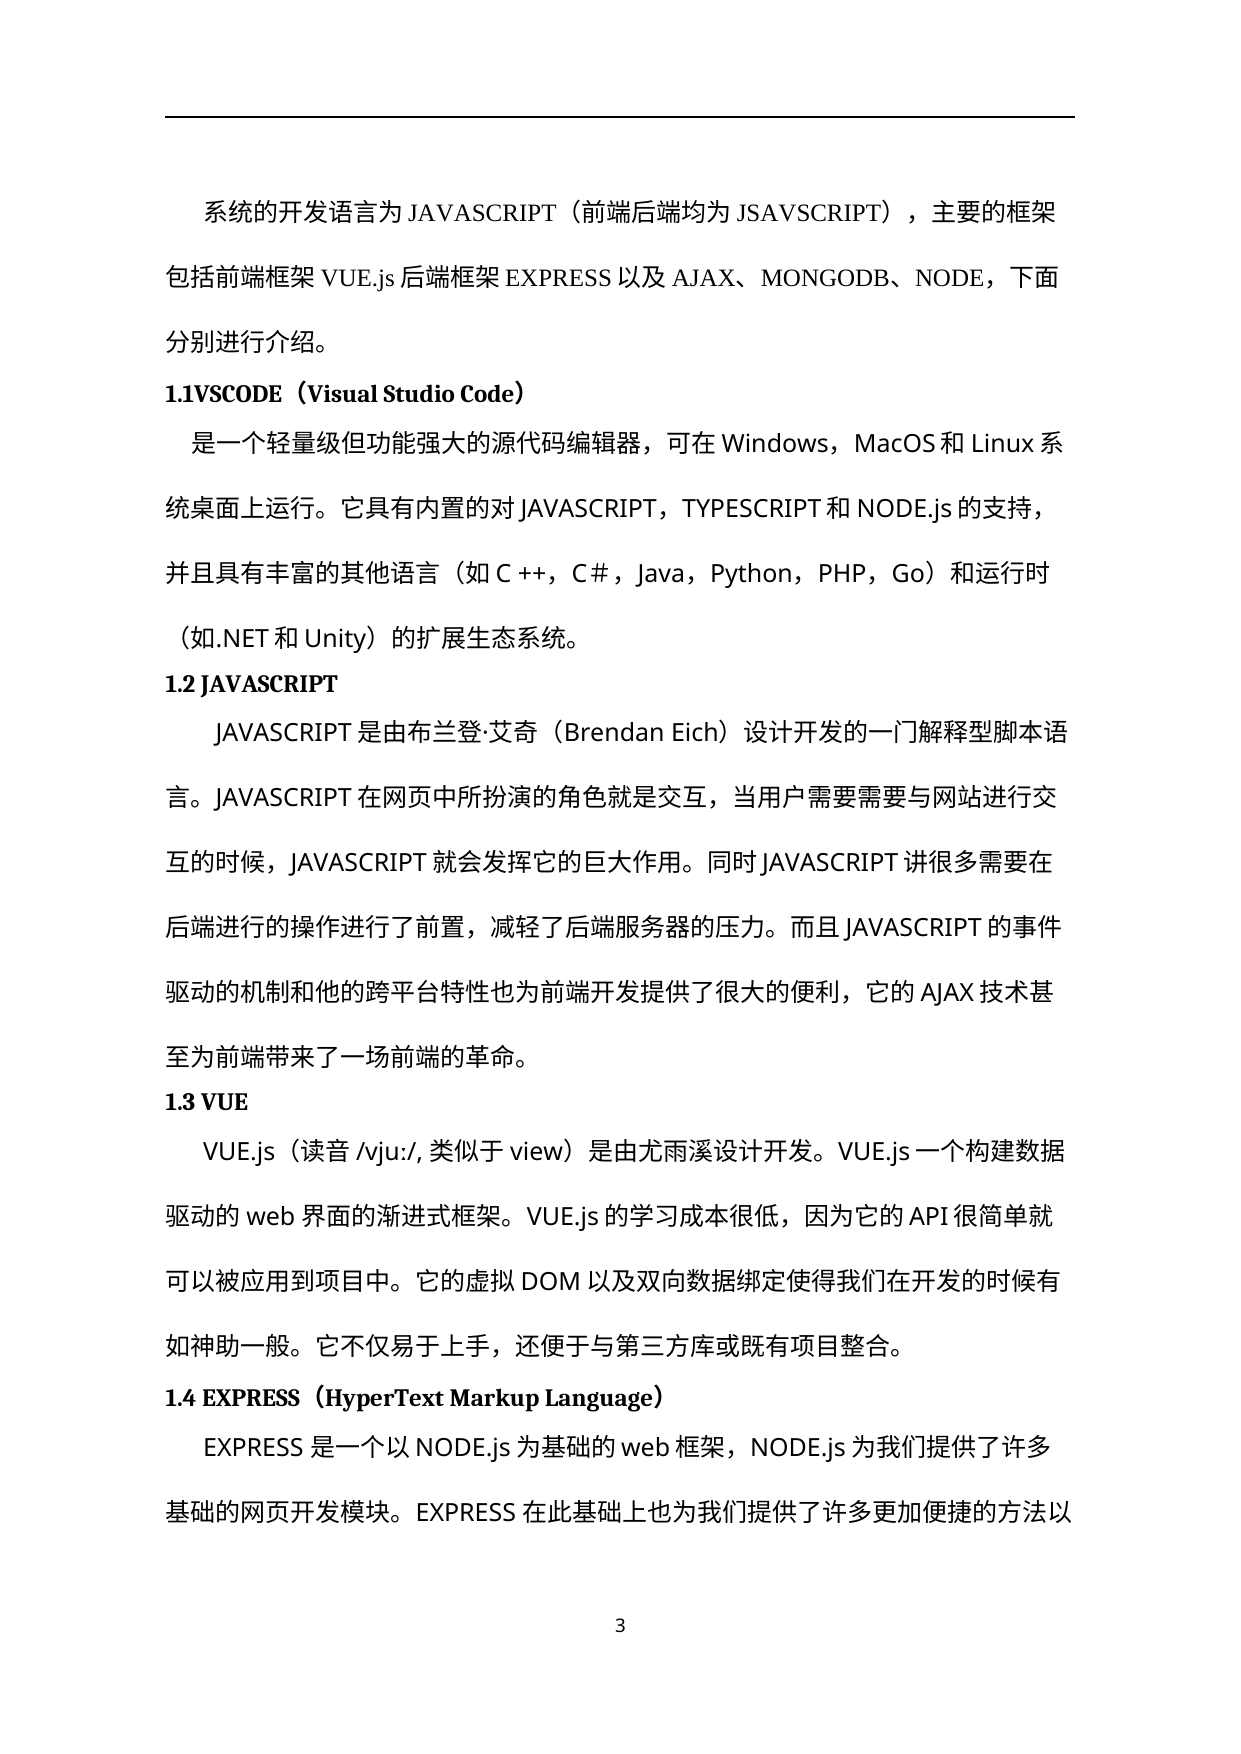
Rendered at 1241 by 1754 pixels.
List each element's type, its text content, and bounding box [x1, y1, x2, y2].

text 系统的开发语言为JAVASCRIPT（前端后端均为JSAVSCRIPT），主要的框架包括前端框架VUE.js后端框架EXPRESS以及AJAX、MONGODB、NODE，下面分别进行介绍。 [165, 178, 1075, 373]
text 是一个轻量级但功能强大的源代码编辑器，可在Windows，MacOS和Linux系统桌面上运行。它具有内置的对JAVASCRIPT，TYPESCRIPT和NODE.js的支持，并且具有丰富的其他语言（如C ++，C＃，Java，Python，PHP，Go）和运行时（如.NET和Unity）的扩展生态系统。 [165, 409, 1075, 669]
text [165, 1413, 1075, 1543]
subtitle 1.1VSCODE（Visual Studio Code） [165, 373, 1075, 409]
text JAVASCRIPT是由布兰登·艾奇（Brendan Eich）设计开发的一门解释型脚本语言。JAVASCRIPT在网页中所扮演的角色就是交互，当用户需要需要与网站进行交互的时候，JAVASCRIPT就会发挥它的巨大作用。同时JAVASCRIPT讲很多需要在后端进行的操作进行了前置，减轻了后端服务器的压力。而且JAVASCRIPT的事件驱动的机制和他的跨平台特性也为前端开发提供了很大的便利，它的AJAX技术甚至为前端带来了一场前端的革命。 [165, 698, 1075, 1088]
subtitle 1.2 JAVASCRIPT [165, 669, 1075, 698]
text VUE.js（读音 /vjuː/, 类似于 view）是由尤雨溪设计开发。VUE.js一个构建数据驱动的 web 界面的渐进式框架。VUE.js的学习成本很低，因为它的API很简单就可以被应用到项目中。它的虚拟DOM以及双向数据绑定使得我们在开发的时候有如神助一般。它不仅易于上手，还便于与第三方库或既有项目整合。 [165, 1117, 1075, 1377]
subtitle 1.3 VUE [165, 1088, 1075, 1117]
subtitle 1.4 EXPRESS（HyperText Markup Language） [165, 1377, 1075, 1413]
